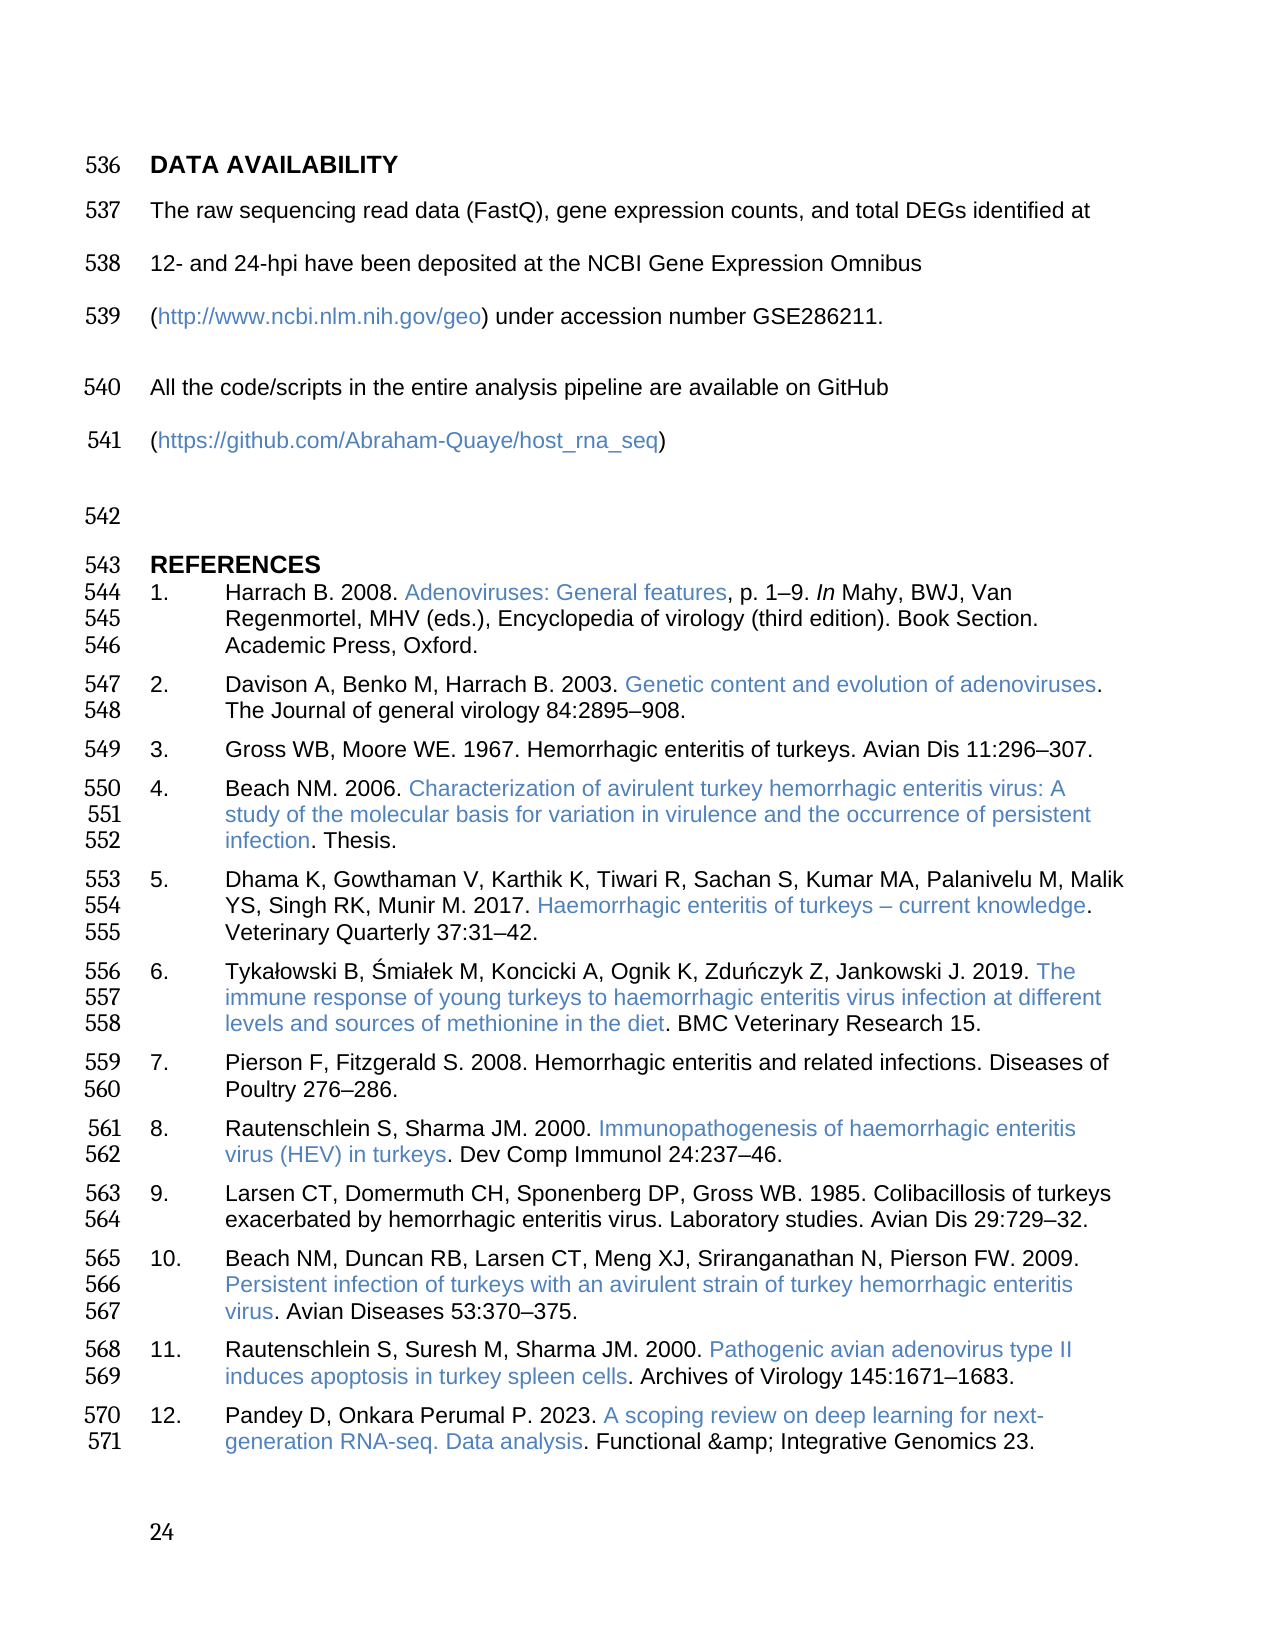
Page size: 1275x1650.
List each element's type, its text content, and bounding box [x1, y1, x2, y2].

subtitle REFERENCES [150, 550, 1125, 579]
text All the code/scripts in the entire analysis pipeline are available on GitHub (https://github.com/Abraham-Quaye/host_rna_seq) [150, 374, 1125, 453]
text 6. Tykałowski B, Śmiałek M, Koncicki A, Ognik K, Zduńczyk Z, Jankowski J. 2019. The immune response of young turkeys to haemorrhagic enteritis virus infection at different levels and sources of methionine in the diet. BMC Veterinary Research 15. [150, 958, 1125, 1037]
text 1. Harrach B. 2008. Adenoviruses: General features, p. 1–9. In Mahy, BWJ, Van Regenmortel, MHV (eds.), Encyclopedia of virology (third edition). Book Section. Academic Press, Oxford. [150, 579, 1125, 658]
text 11. Rautenschlein S, Suresh M, Sharma JM. 2000. Pathogenic avian adenovirus type II induces apoptosis in turkey spleen cells. Archives of Virology 145:1671–1683. [150, 1336, 1125, 1389]
text 12. Pandey D, Onkara Perumal P. 2023. A scoping review on deep learning for next-generation RNA-seq. Data analysis. Functional &amp; Integrative Genomics 23. [150, 1402, 1125, 1454]
text The raw sequencing read data (FastQ), gene expression counts, and total DEGs identified at 12- and 24-hpi have been deposited at the NCBI Gene Expression Omnibus (http://www.ncbi.nlm.nih.gov/geo) under accession number GSE286211. [150, 197, 1125, 329]
subtitle DATA AVAILABILITY [150, 150, 1125, 179]
text 2. Davison A, Benko M, Harrach B. 2003. Genetic content and evolution of adenoviruses. The Journal of general virology 84:2895–908. [150, 671, 1125, 723]
text 3. Gross WB, Moore WE. 1967. Hemorrhagic enteritis of turkeys. Avian Dis 11:296–307. [150, 736, 1125, 762]
text 10. Beach NM, Duncan RB, Larsen CT, Meng XJ, Sriranganathan N, Pierson FW. 2009. Persistent infection of turkeys with an avirulent strain of turkey hemorrhagic enteritis virus. Avian Diseases 53:370–375. [150, 1245, 1125, 1324]
text 9. Larsen CT, Domermuth CH, Sponenberg DP, Gross WB. 1985. Colibacillosis of turkeys exacerbated by hemorrhagic enteritis virus. Laboratory studies. Avian Dis 29:729–32. [150, 1180, 1125, 1232]
text 4. Beach NM. 2006. Characterization of avirulent turkey hemorrhagic enteritis virus: A study of the molecular basis for variation in virulence and the occurrence of persistent infection. Thesis. [150, 774, 1125, 854]
text 7. Pierson F, Fitzgerald S. 2008. Hemorrhagic enteritis and related infections. Diseases of Poultry 276–286. [150, 1049, 1125, 1102]
text 8. Rautenschlein S, Sharma JM. 2000. Immunopathogenesis of haemorrhagic enteritis virus (HEV) in turkeys. Dev Comp Immunol 24:237–46. [150, 1114, 1125, 1167]
text 5. Dhama K, Gowthaman V, Karthik K, Tiwari R, Sachan S, Kumar MA, Palanivelu M, Malik YS, Singh RK, Munir M. 2017. Haemorrhagic enteritis of turkeys – current knowledge. Veterinary Quarterly 37:31–42. [150, 866, 1125, 945]
